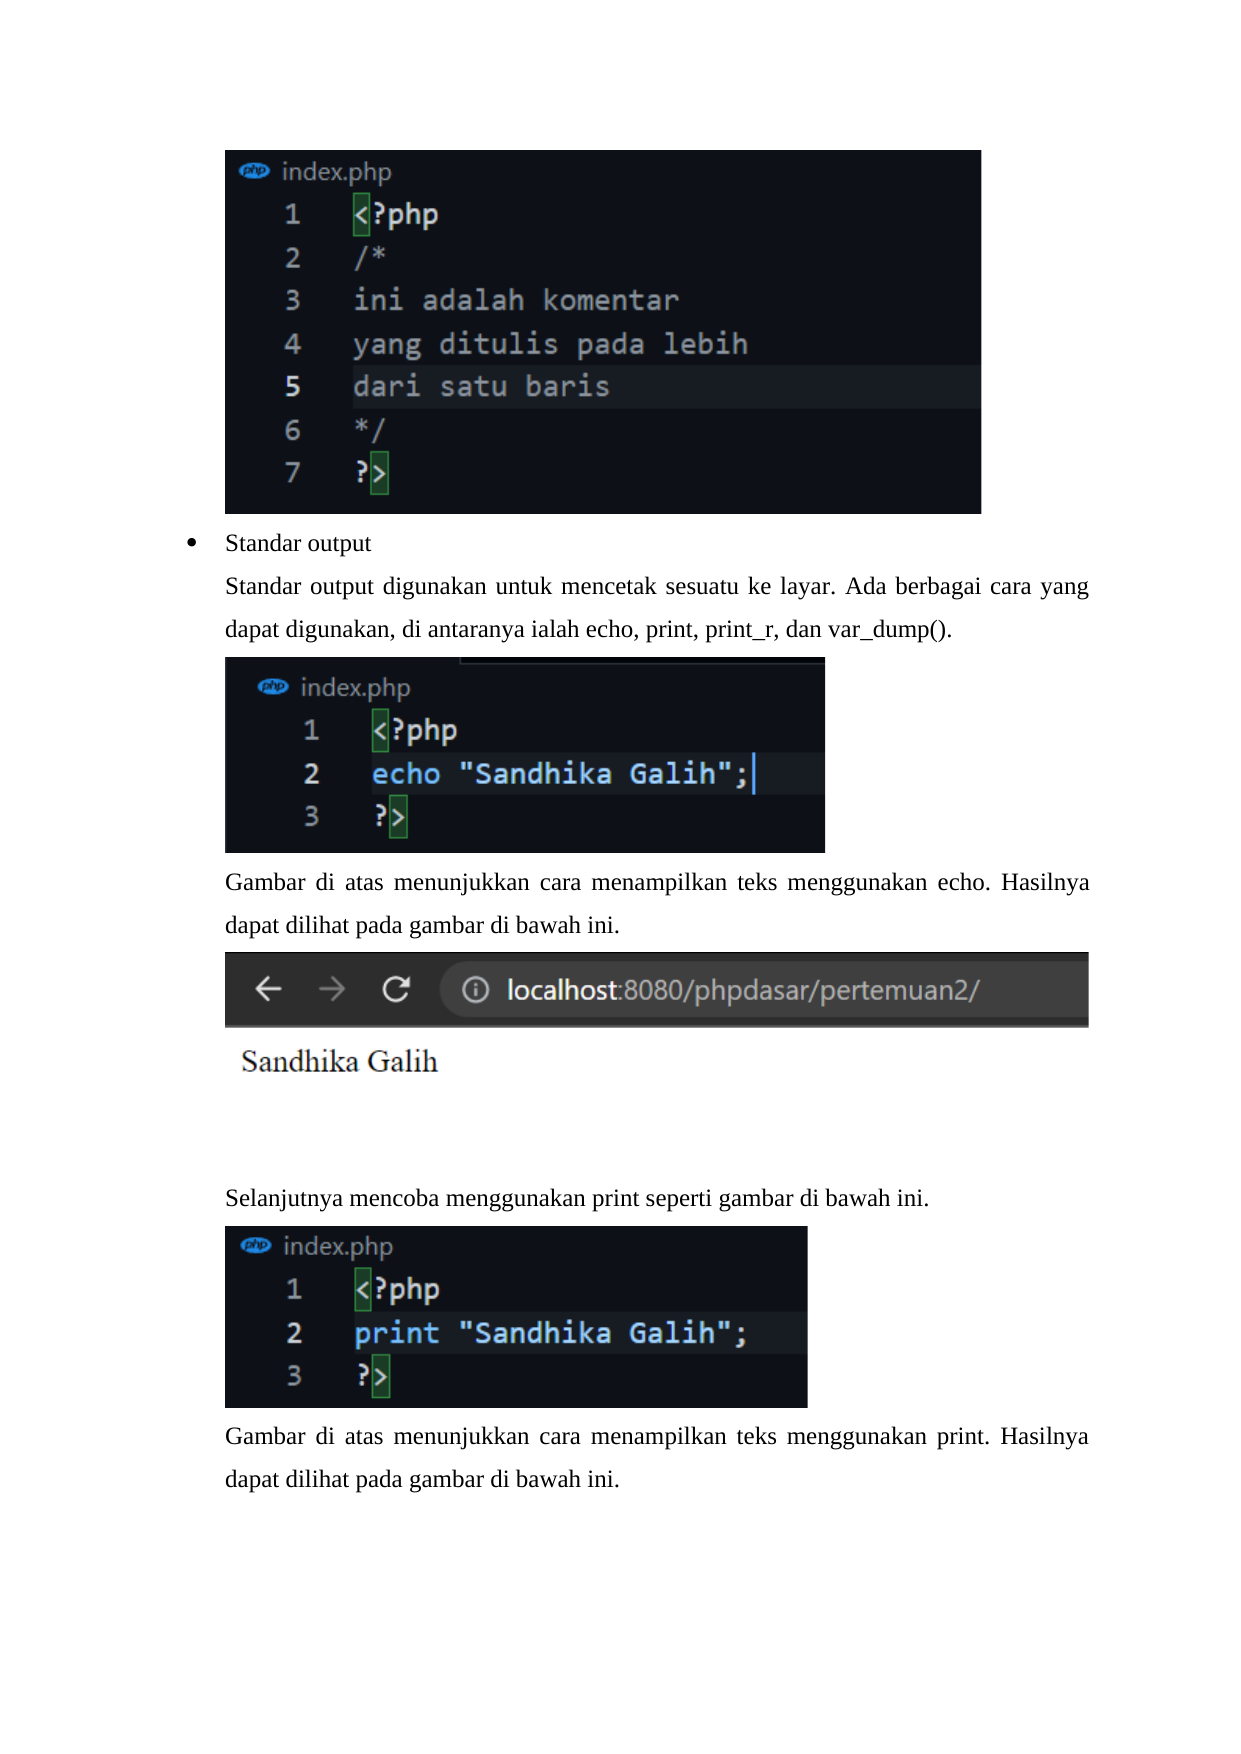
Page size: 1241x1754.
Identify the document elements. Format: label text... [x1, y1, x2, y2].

list Gambar di atas menunjukkan cara menampilkan teks menggunakan print. Hasilnya dapat dilihat pada gambar di bawah ini. [225, 1421, 1090, 1493]
picture [225, 952, 1089, 1169]
picture [225, 1226, 808, 1408]
list Standar output digunakan untuk mencetak sesuatu ke layar. Ada berbagai cara yang dapat digunakan, di antaranya ialah echo, print, print_r, dan var_dump(). [225, 571, 1090, 643]
list Gambar di atas menunjukkan cara menampilkan teks menggunakan echo. Hasilnya dapat dilihat pada gambar di bawah ini. [225, 867, 1090, 938]
picture [225, 150, 982, 514]
picture [225, 657, 826, 853]
list Selanjutnya mencoba menggunakan print seperti gambar di bawah ini. [225, 1183, 1090, 1212]
list Standar output [187, 528, 1090, 557]
